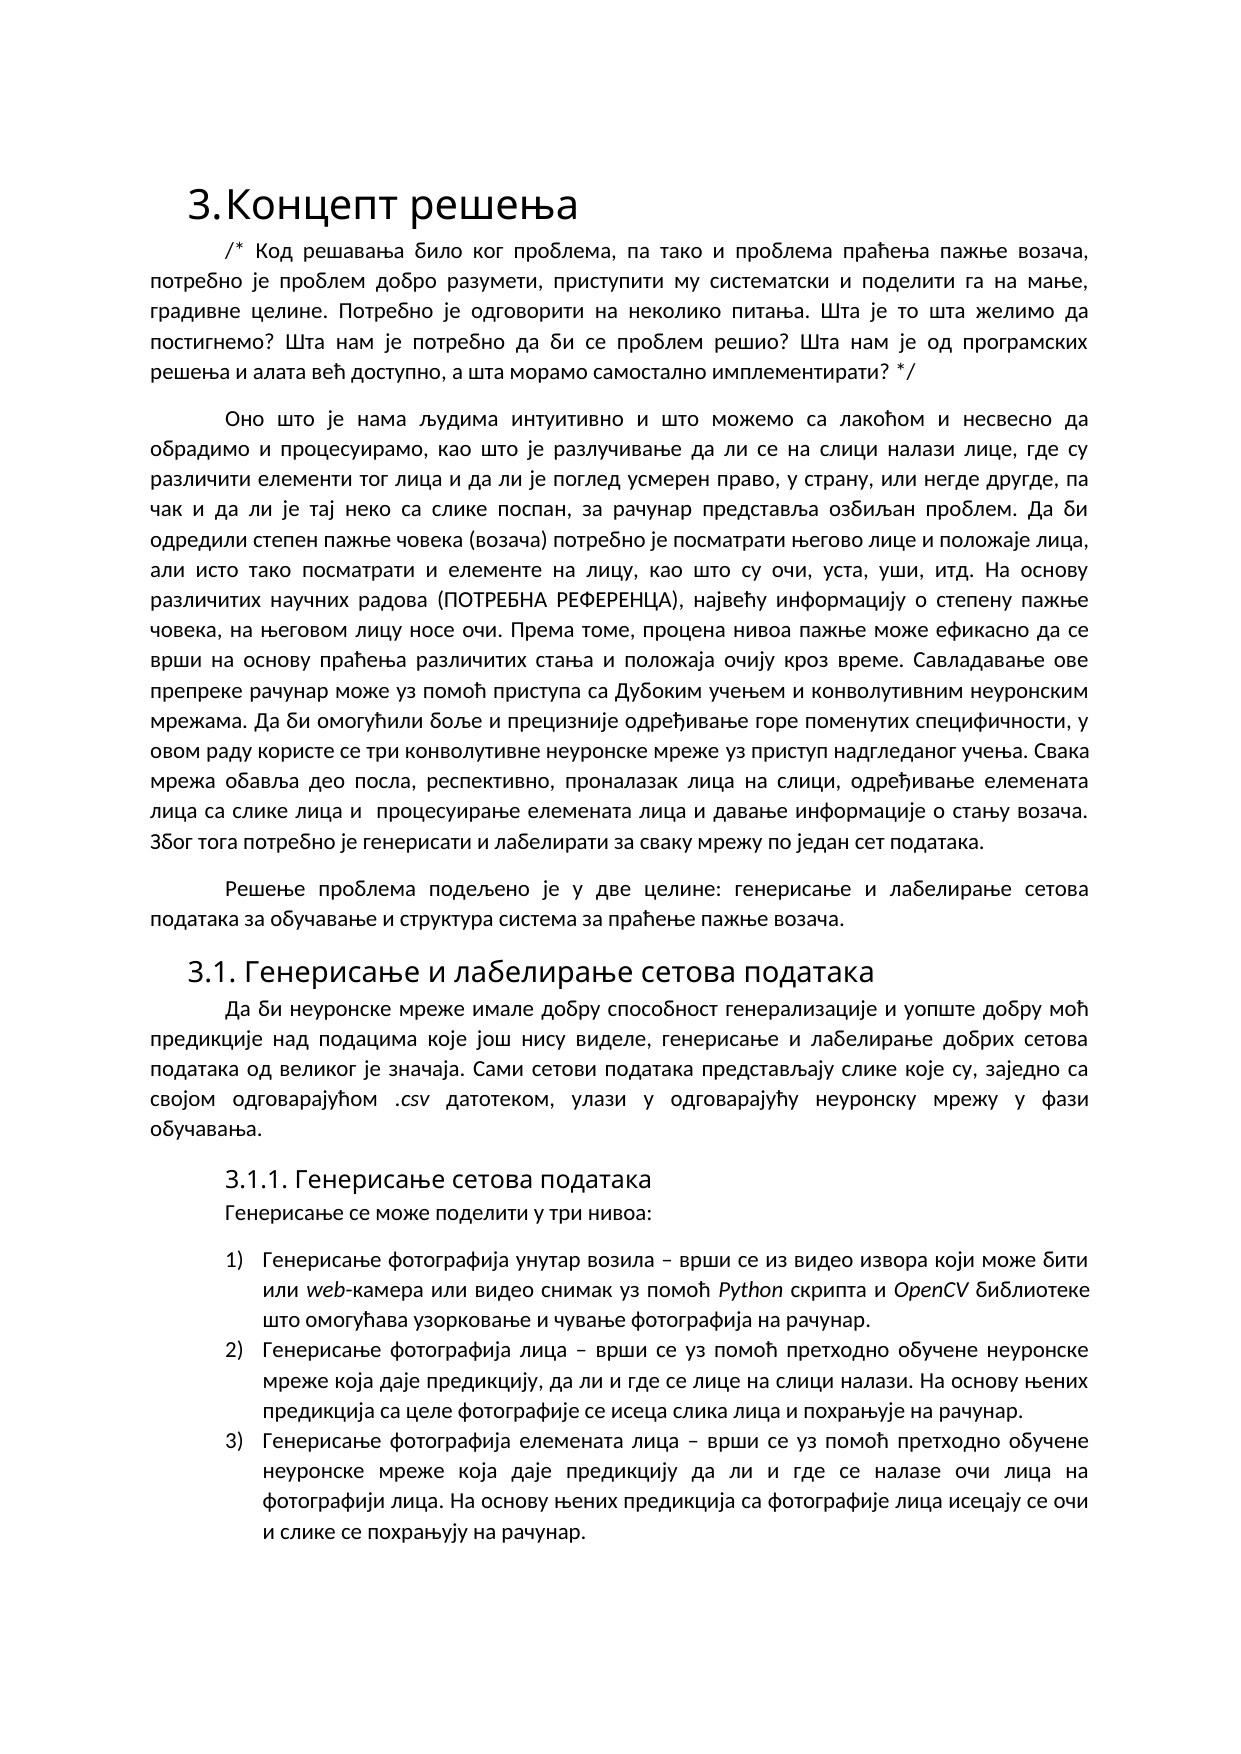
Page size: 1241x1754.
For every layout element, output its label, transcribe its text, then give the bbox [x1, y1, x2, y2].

list Генерисање фотографија лица – врши се уз помоћ претходно обучене неуронске мреже која даје предикцију, да ли и где се лице на слици налази. На основу њених предикција са целе фотографије се исеца слика лица и похрањује на рачунар. [225, 1336, 1090, 1424]
list Генерисање фотографија елемената лица – врши се уз помоћ претходно обучене неуронске мреже која даје предикцију да ли и где се налазе очи лица на фотографији лица. На основу њених предикција са фотографије лица исецају се очи и слике се похрањују на рачунар. [225, 1426, 1090, 1545]
text Генерисање се може поделити у три нивоа: [150, 1198, 1090, 1226]
subtitle 3.1. Генерисање и лабелирање сетова података [150, 951, 1090, 991]
text Оно што је нама људима интуитивно и што можемо са лакоћом и несвесно да обрадимо и процесуирамо, као што је разлучивање да ли се на слици налази лице, где су различити елементи тог лица и да ли је поглед усмерен право, у страну, или негде другде, па чак и да ли је тај неко са слике поспан, за рачунар представља озбиљан проблем. Да би одредили степен пажње човека (возача) потребно је посматрати његово лице и положаје лица, али исто тако посматрати и елементе на лицу, као што су очи, уста, уши, итд. На основу различитих научних радова (ПОТРЕБНА РЕФЕРЕНЦА), највећу информацију о степену пажње човека, на његовом лицу носе очи. Према томе, процена нивоа пажње може ефикасно да се врши на основу праћења различитих стања и положаја очију кроз време. Савладавање ове препреке рачунар може уз помоћ приступа са Дубоким учењем и конволутивним неуронским мрежама. Да би омогућили боље и прецизније одређивање горе поменутих специфичности, у овом раду користе се три конволутивне неуронске мреже уз приступ надгледаног учења. Свака мрежа обавља део посла, респективно, проналазак лица на слици, одређивање елемената лица са слике лица и процесуирање елемената лица и давање информације о стању возача. Због тога потребно је генерисати и лабелирати за сваку мрежу по један сет података. [150, 404, 1090, 855]
list Генерисање фотографија унутар возила – врши се из видео извора који може бити или web-камера или видео снимак уз помоћ Python скрипта и OpenCV библиотеке што омогућава узорковање и чување фотографија на рачунар. [225, 1245, 1090, 1333]
subtitle Концепт решења [187, 175, 1090, 232]
subtitle 3.1.1. Генерисање сетова података [225, 1161, 1090, 1195]
text Решење проблема подељено је у две целине: генерисање и лабелирање сетова података за обучавање и структура система за праћење пажње возача. [150, 874, 1090, 932]
text /* Код решавања било ког проблема, па тако и проблема праћења пажње возача, потребно је проблем добро разумети, приступити му систематски и поделити га на мање, градивне целине. Потребно је одговорити на неколико питања. Шта је то шта желимо да постигнемо? Шта нам је потребно да би се проблем решио? Шта нам је од програмских решења и алата већ доступно, а шта морамо самостално имплементирати? */ [150, 236, 1090, 385]
text Да би неуронске мреже имале добру способност генерализације и уопште добру моћ предикције над подацима које још нису виделе, генерисање и лабелирање добрих сетова података од великог је значаја. Сами сетови података представљају слике које су, заједно са својом одговарајућом .csv датотеком, улази у одговарајућу неуронску мрежу у фази обучавања. [150, 994, 1090, 1142]
